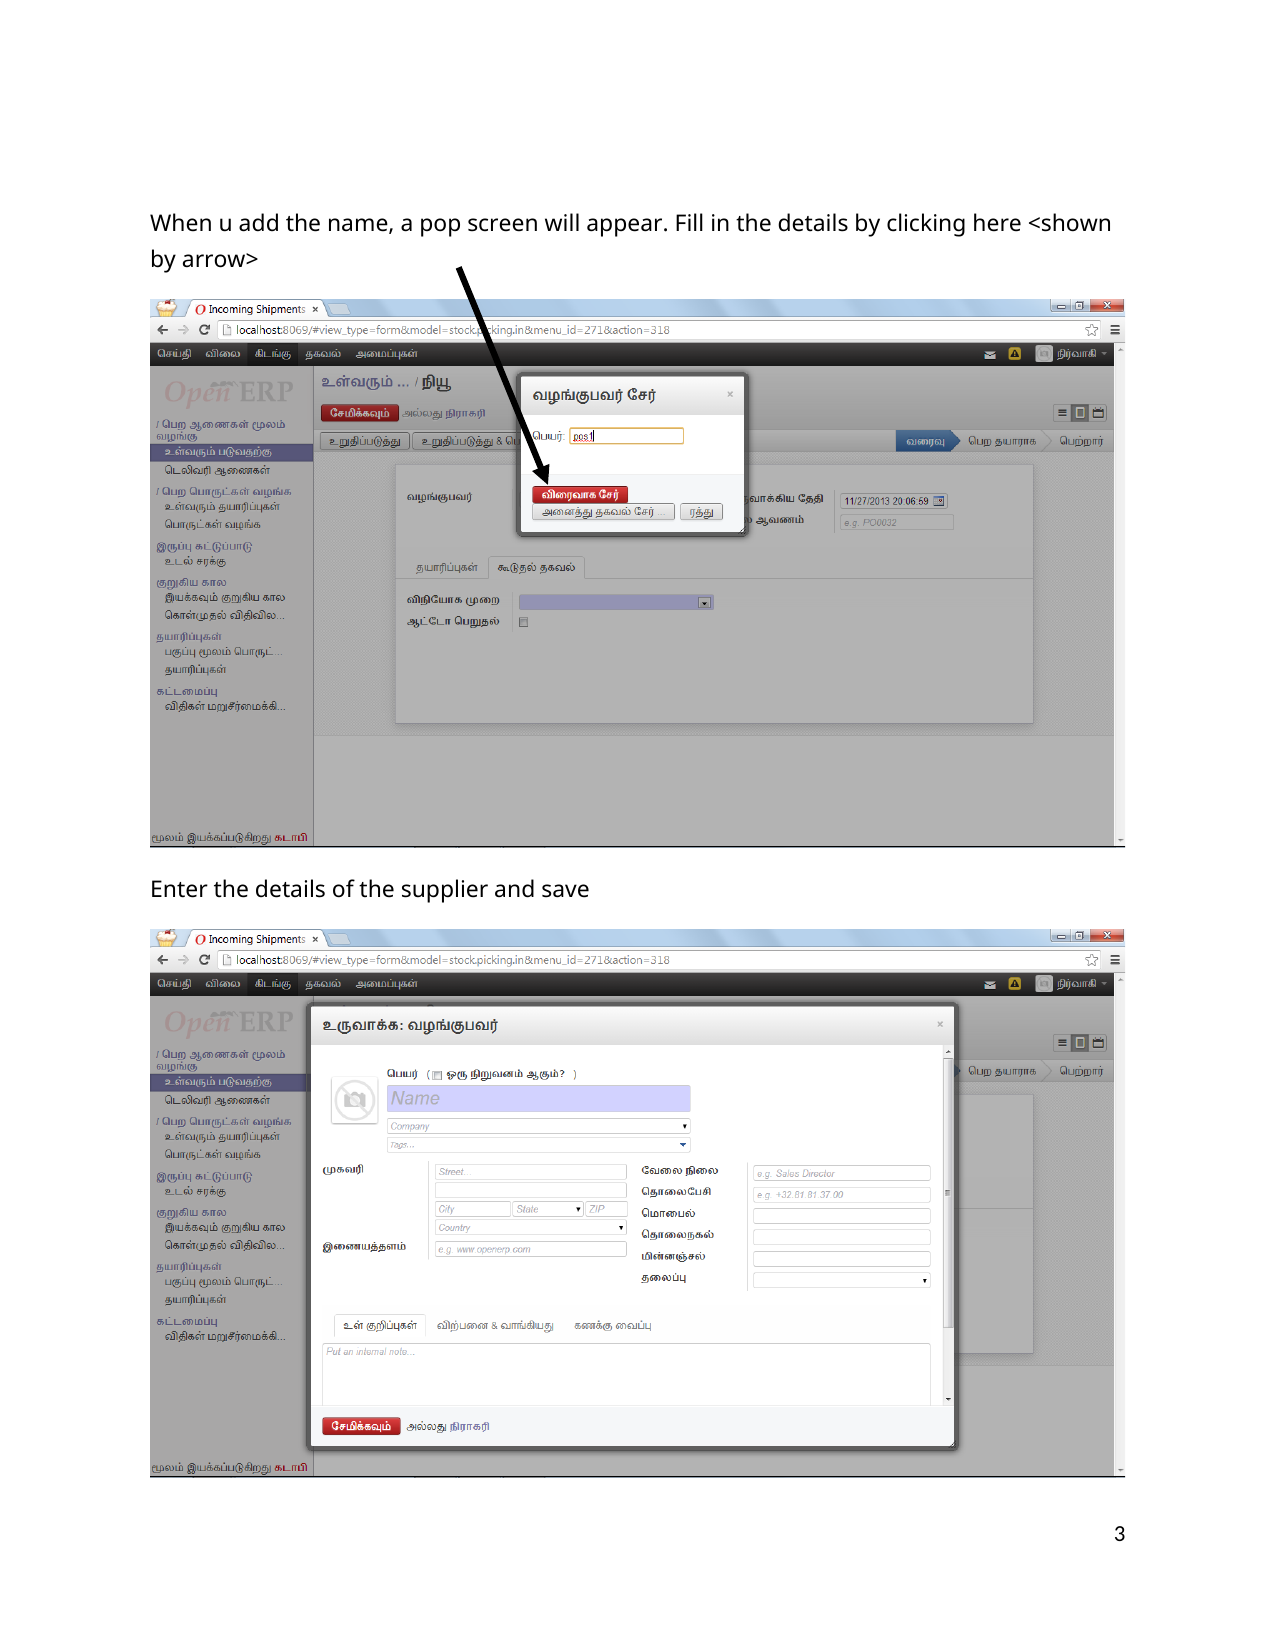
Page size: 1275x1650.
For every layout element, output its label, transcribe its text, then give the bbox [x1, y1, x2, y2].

text Enter the details of the supplier and save [150, 873, 1125, 904]
picture [150, 929, 1125, 1478]
text When u add the name, a pop screen will appear. Fill in the details by clicking here <shown by arrow> [150, 207, 1125, 274]
picture [150, 299, 1125, 848]
